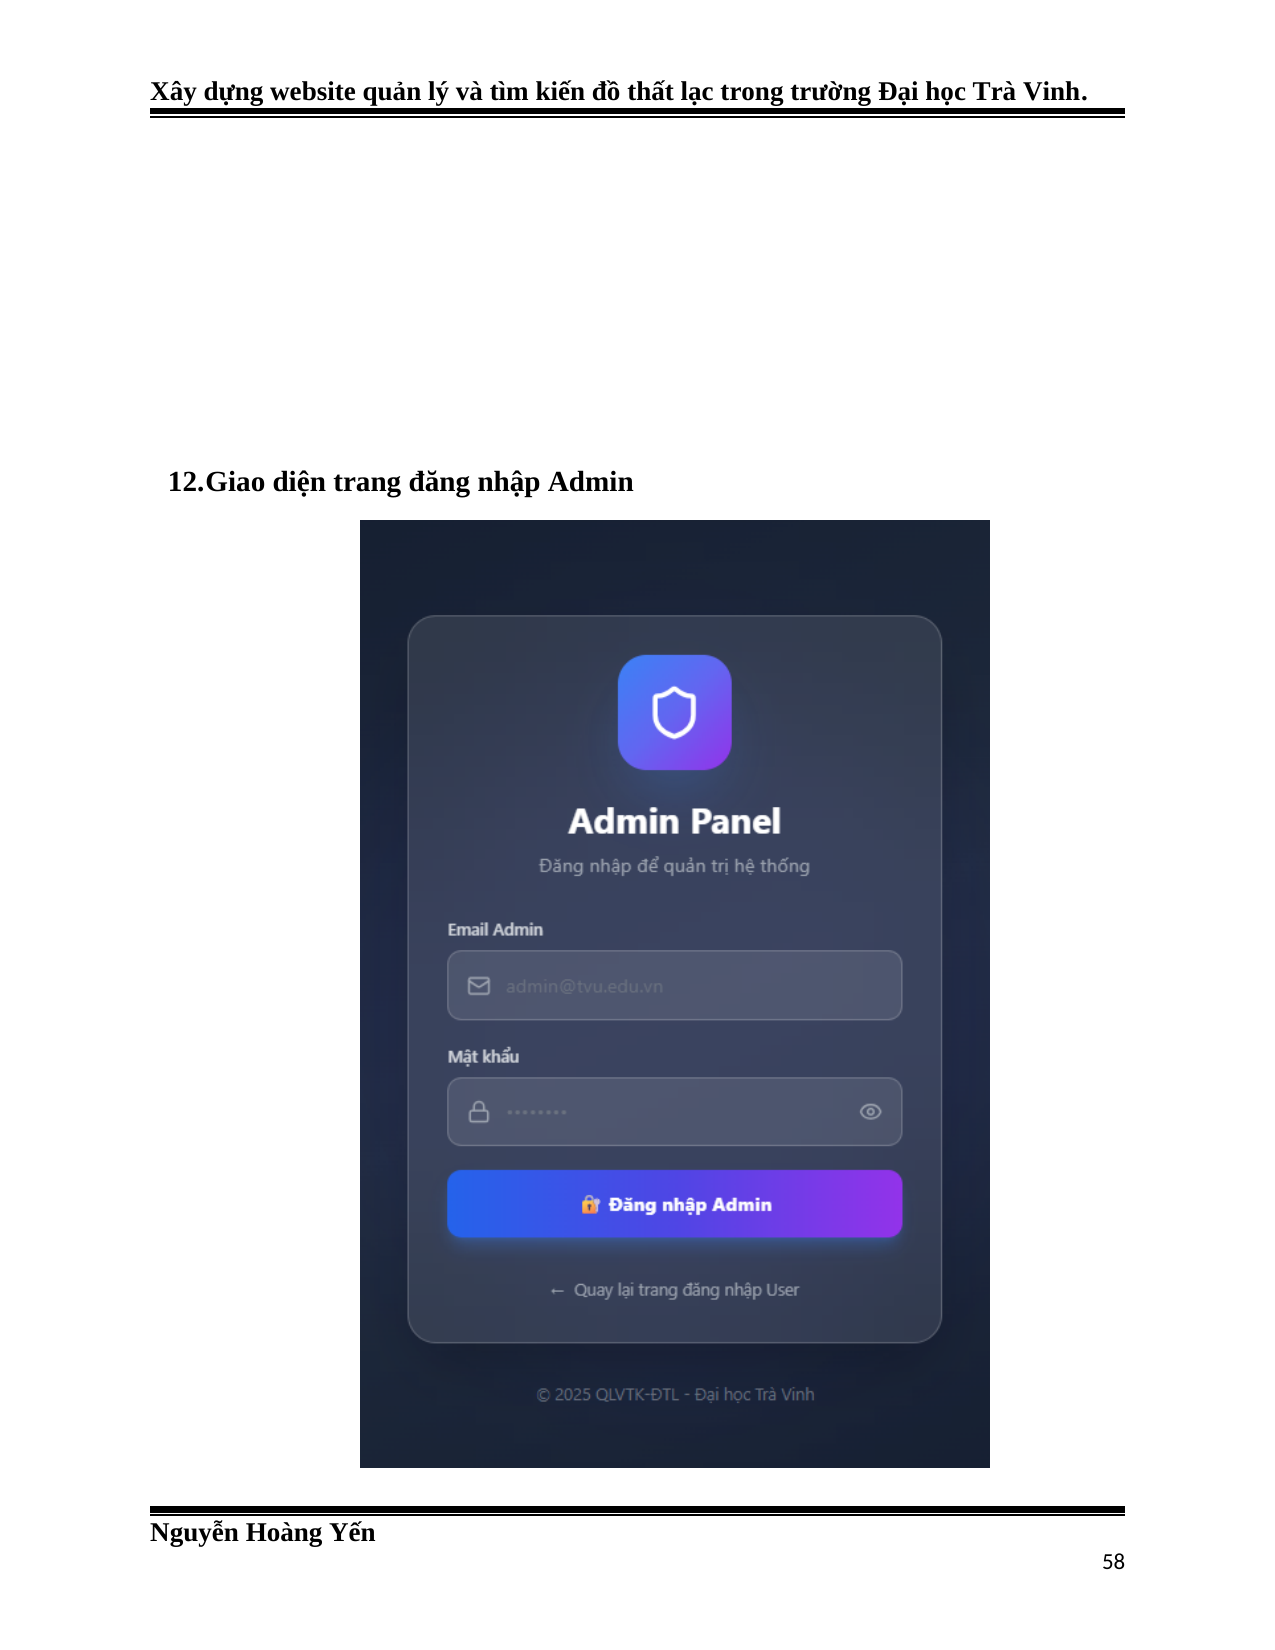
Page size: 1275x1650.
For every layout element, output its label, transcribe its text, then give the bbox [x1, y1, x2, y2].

text Giao diện trang đăng nhập Admin [168, 464, 1125, 498]
picture [360, 520, 990, 1468]
